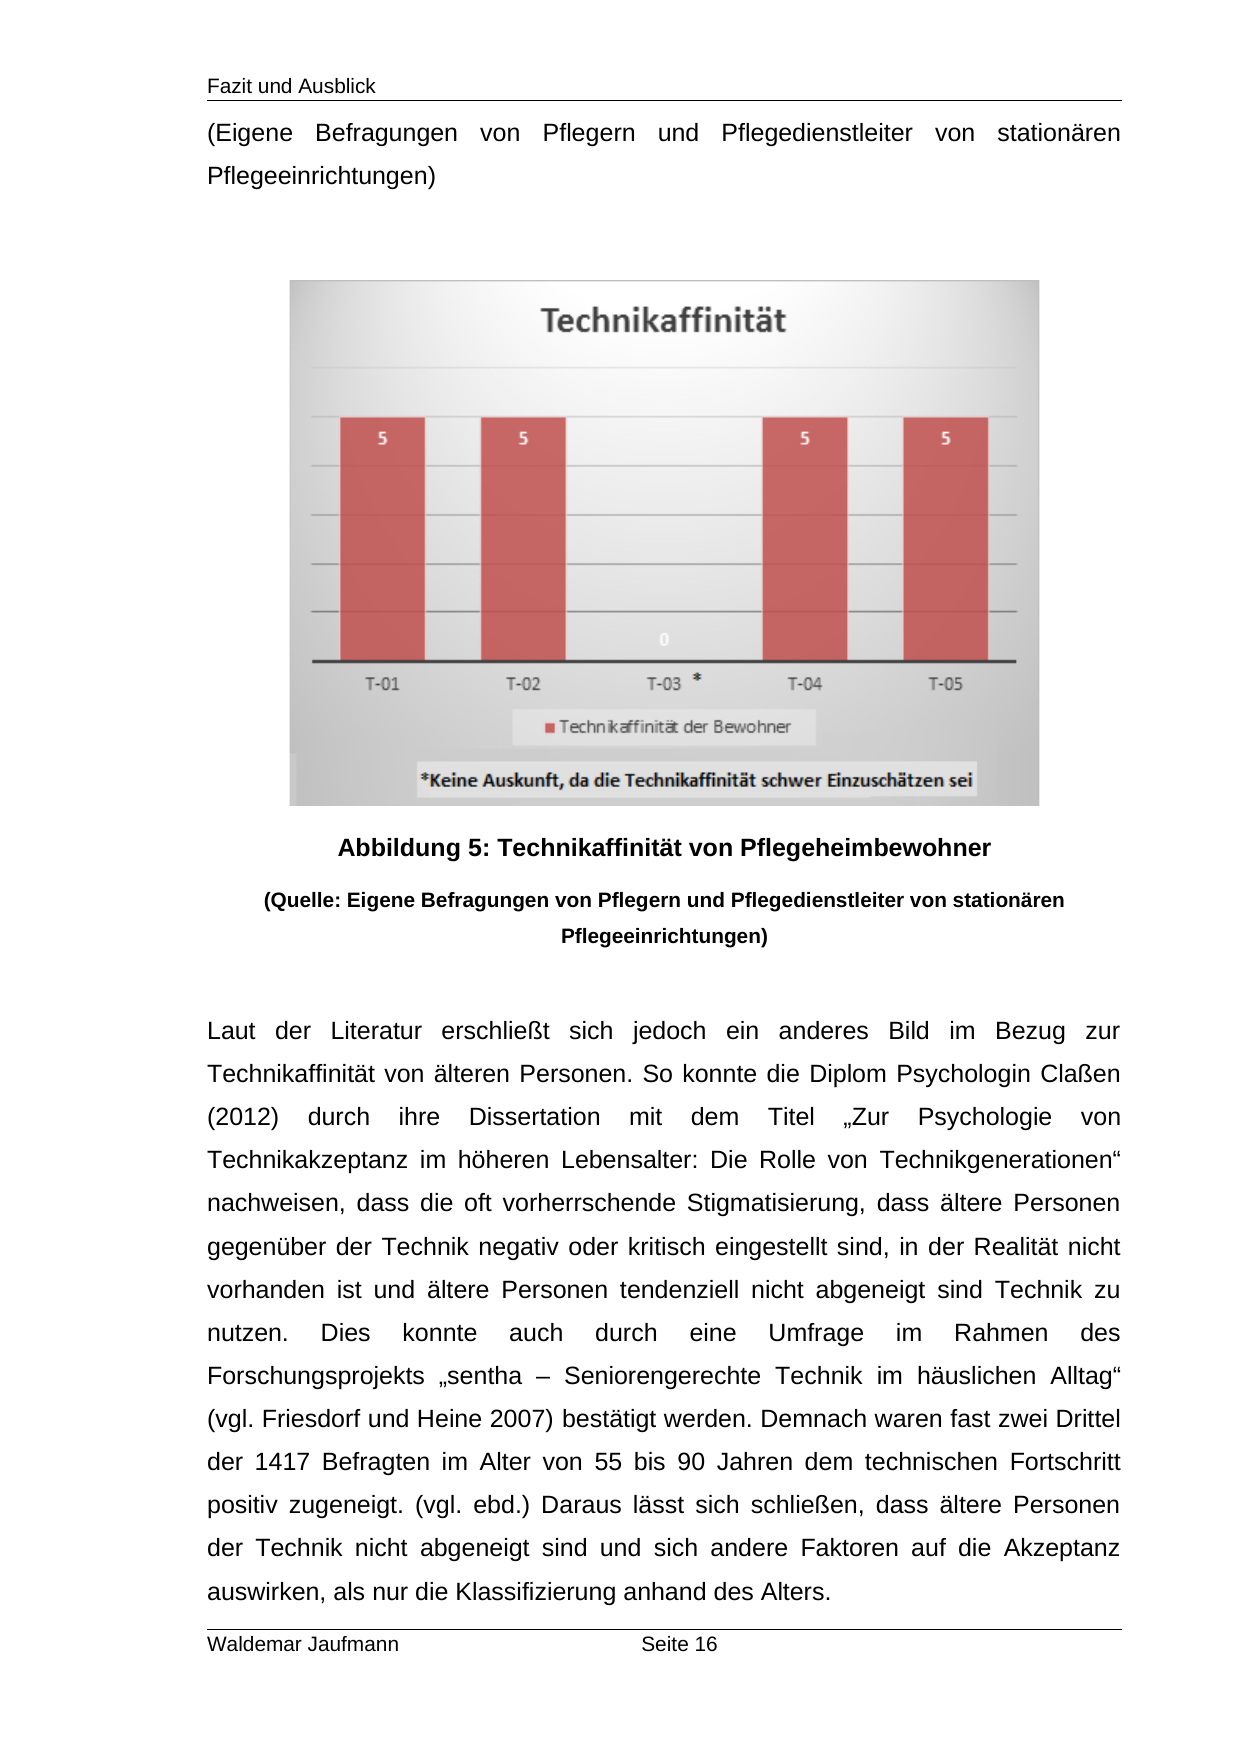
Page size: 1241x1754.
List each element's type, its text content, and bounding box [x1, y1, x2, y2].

text (Quelle: Eigene Befragungen von Pflegern und Pflegedienstleiter von stationären Pflegeeinrichtungen) [207, 888, 1122, 948]
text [207, 118, 1122, 190]
text Laut der Literatur erschließt sich jedoch ein anderes Bild im Bezug zur Technikaffinität von älteren Personen. So konnte die Diplom Psychologin Claßen (2012) durch ihre Dissertation mit dem Titel „Zur Psychologie von Technikakzeptanz im höheren Lebensalter: Die Rolle von Technikgenerationen“ nachweisen, dass die oft vorherrschende Stigmatisierung, dass ältere Personen gegenüber der Technik negativ oder kritisch eingestellt sind, in der Realität nicht vorhanden ist und ältere Personen tendenziell nicht abgeneigt sind Technik zu nutzen. Dies konnte auch durch eine Umfrage im Rahmen des Forschungsprojekts „sentha – Seniorengerechte Technik im häuslichen Alltag“ (vgl. Friesdorf und Heine 2007) bestätigt werden. Demnach waren fast zwei Drittel der 1417 Befragten im Alter von 55 bis 90 Jahren dem technischen Fortschritt positiv zugeneigt. (vgl. ebd.) Daraus lässt sich schließen, dass ältere Personen der Technik nicht abgeneigt sind und sich andere Faktoren auf die Akzeptanz auswirken, als nur die Klassifizierung anhand des Alters. [207, 1016, 1122, 1605]
text Abbildung 5: Technikaffinität von Pflegeheimbewohner [207, 833, 1122, 861]
picture [289, 280, 1040, 806]
